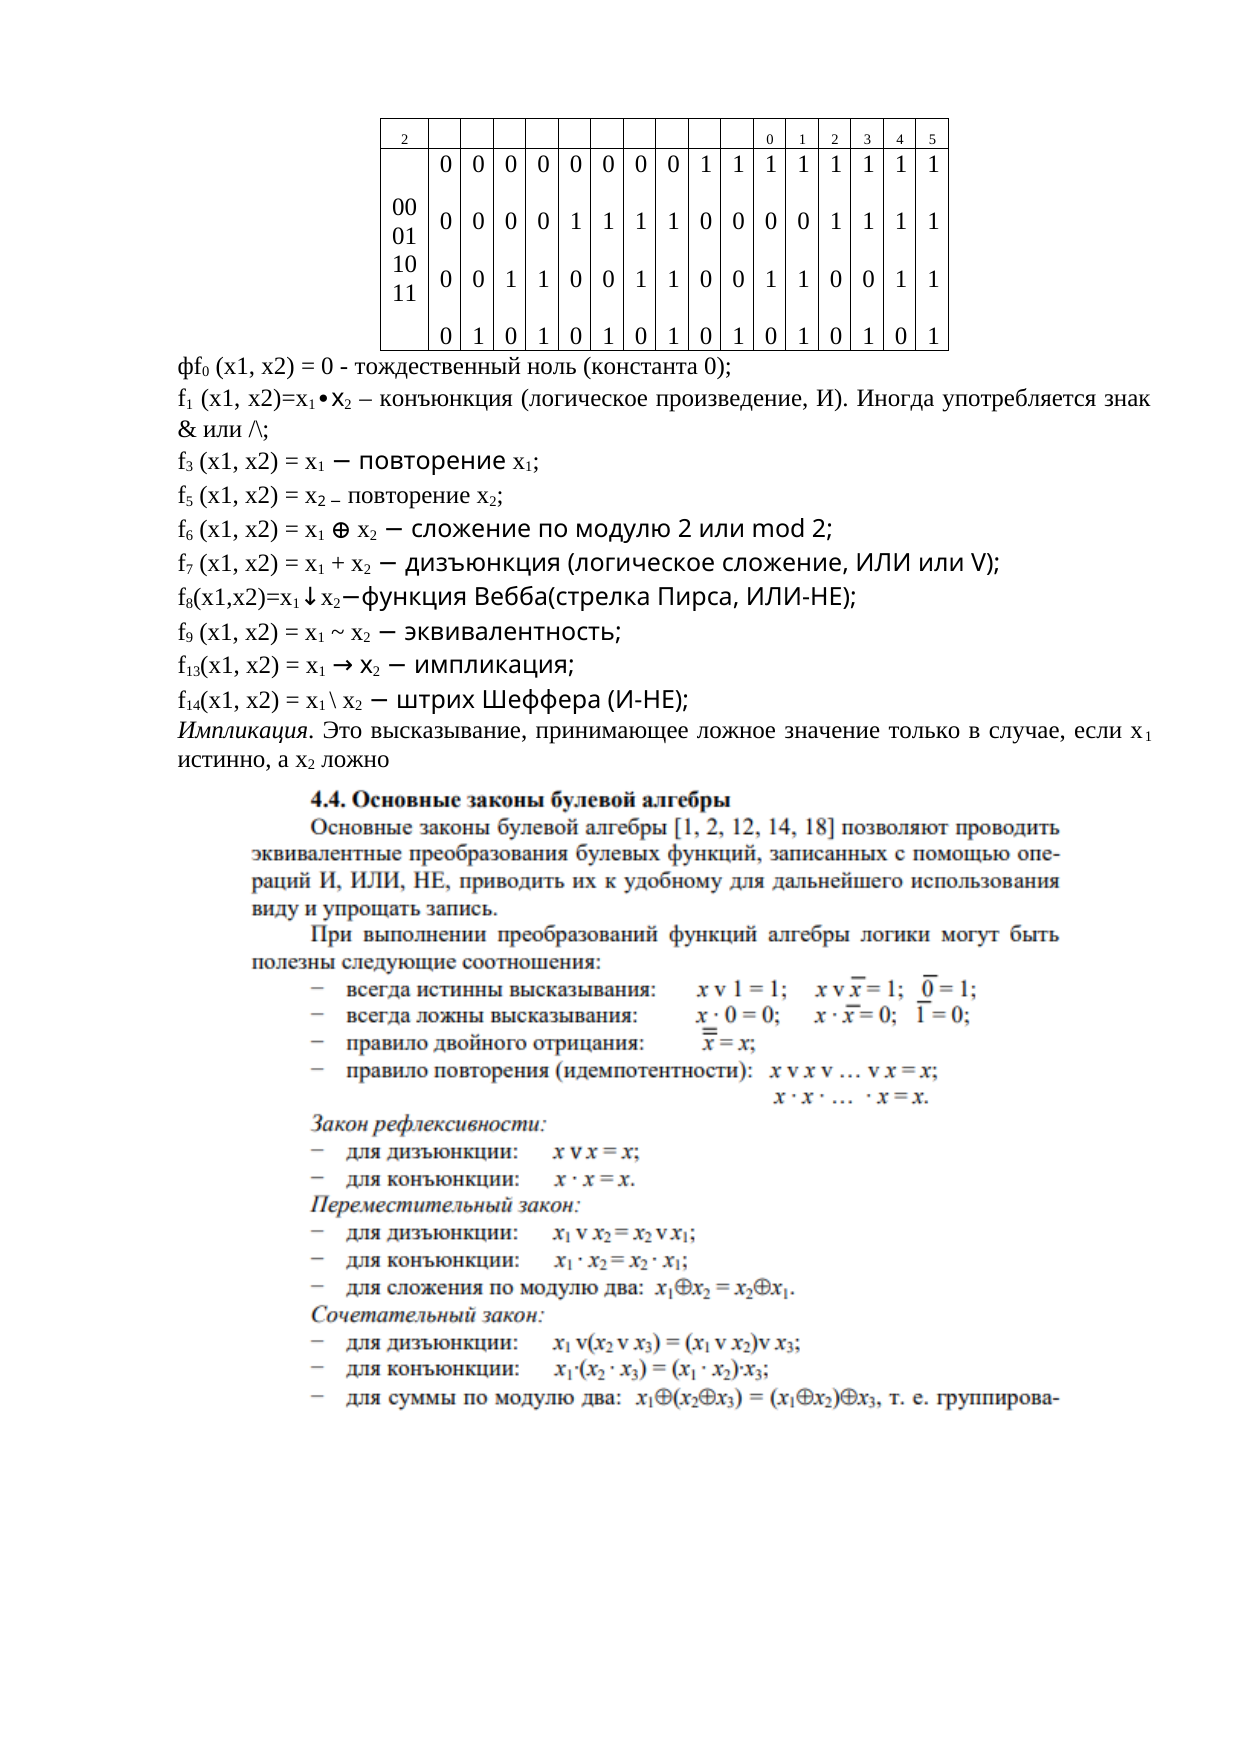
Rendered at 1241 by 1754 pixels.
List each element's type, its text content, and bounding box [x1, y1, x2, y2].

table_cell 0 1 1 1 [656, 149, 688, 350]
table_cell 1 1 1 1 [916, 149, 948, 350]
table_cell 0 1 0 0 [559, 149, 590, 350]
table_header х1х2 [381, 119, 428, 148]
text фf0 (x1, x2) = 0 - тождественный ноль (константа 0); [177, 351, 1152, 380]
table_cell 0 1 1 0 [624, 149, 655, 350]
table_header f11 [786, 119, 818, 148]
table_header f5 [591, 119, 623, 148]
table_header f6 [624, 119, 655, 148]
table_header f3 [526, 119, 558, 148]
table_cell 0 0 1 1 [526, 149, 558, 350]
text f6 (x1, x2) = x1 ⊕ x2 − сложение по модулю 2 или mod 2; [177, 511, 1152, 545]
table_cell 1 0 1 1 [786, 149, 818, 350]
table_header f0 [429, 119, 460, 148]
text f9 (х1, х2) = x1 ~ x2 − эквивалентность; [177, 613, 1152, 647]
table_cell 00 01 10 11 [381, 149, 428, 350]
table_header F10 [754, 119, 785, 148]
picture [177, 772, 1151, 1423]
table_cell 1 0 0 0 [689, 149, 720, 350]
table_header f15 [916, 119, 948, 148]
table_header f4 [559, 119, 590, 148]
table_cell 0 1 0 1 [591, 149, 623, 350]
table_header f8 [689, 119, 720, 148]
table_header f7 [656, 119, 688, 148]
text f14(x1, x2) = x1 \ x2 − штрих Шеффера (И-НЕ); [177, 681, 1152, 715]
text f3 (x1, х2) = x1 − повторение x1; [177, 443, 1152, 477]
table_cell 1 0 1 0 [754, 149, 785, 350]
table_header f9 [721, 119, 753, 148]
text f7 (х1, х2) = x1 + x2 − дизъюнкция (логическое сложение, ИЛИ или V); [177, 545, 1152, 579]
table_header f14 [884, 119, 915, 148]
table_cell 1 0 0 1 [721, 149, 753, 350]
table_cell 1 1 0 0 [819, 149, 850, 350]
table_cell 1 1 1 0 [884, 149, 915, 350]
table_cell 0 0 1 0 [494, 149, 525, 350]
text f5 (x1, x2) = x2 − повторение x2; [177, 477, 1152, 511]
text f8(x1,x2)=x1↓x2−функция Вебба(стрелка Пирса, ИЛИ-НЕ); [177, 579, 1152, 613]
table_header f12 [819, 119, 850, 148]
table_cell 1 1 0 1 [851, 149, 883, 350]
table_header f13 [851, 119, 883, 148]
text f13(x1, x2) = x1 → x2 − импликация; [177, 647, 1152, 681]
table_header f2 [494, 119, 525, 148]
text Импликация. Это высказывание, принимающее ложное значение только в случае, если x1 истинно, а x2 ложно [177, 715, 1152, 773]
table_cell 0 0 0 1 [461, 149, 493, 350]
text f1 (x1, x2)=x1∙x2 – конъюнкция (логическое произведение, И). Иногда употребляется знак & или /\; [177, 380, 1152, 443]
table_cell 0 0 0 0 [429, 149, 460, 350]
table_header f1 [461, 119, 493, 148]
